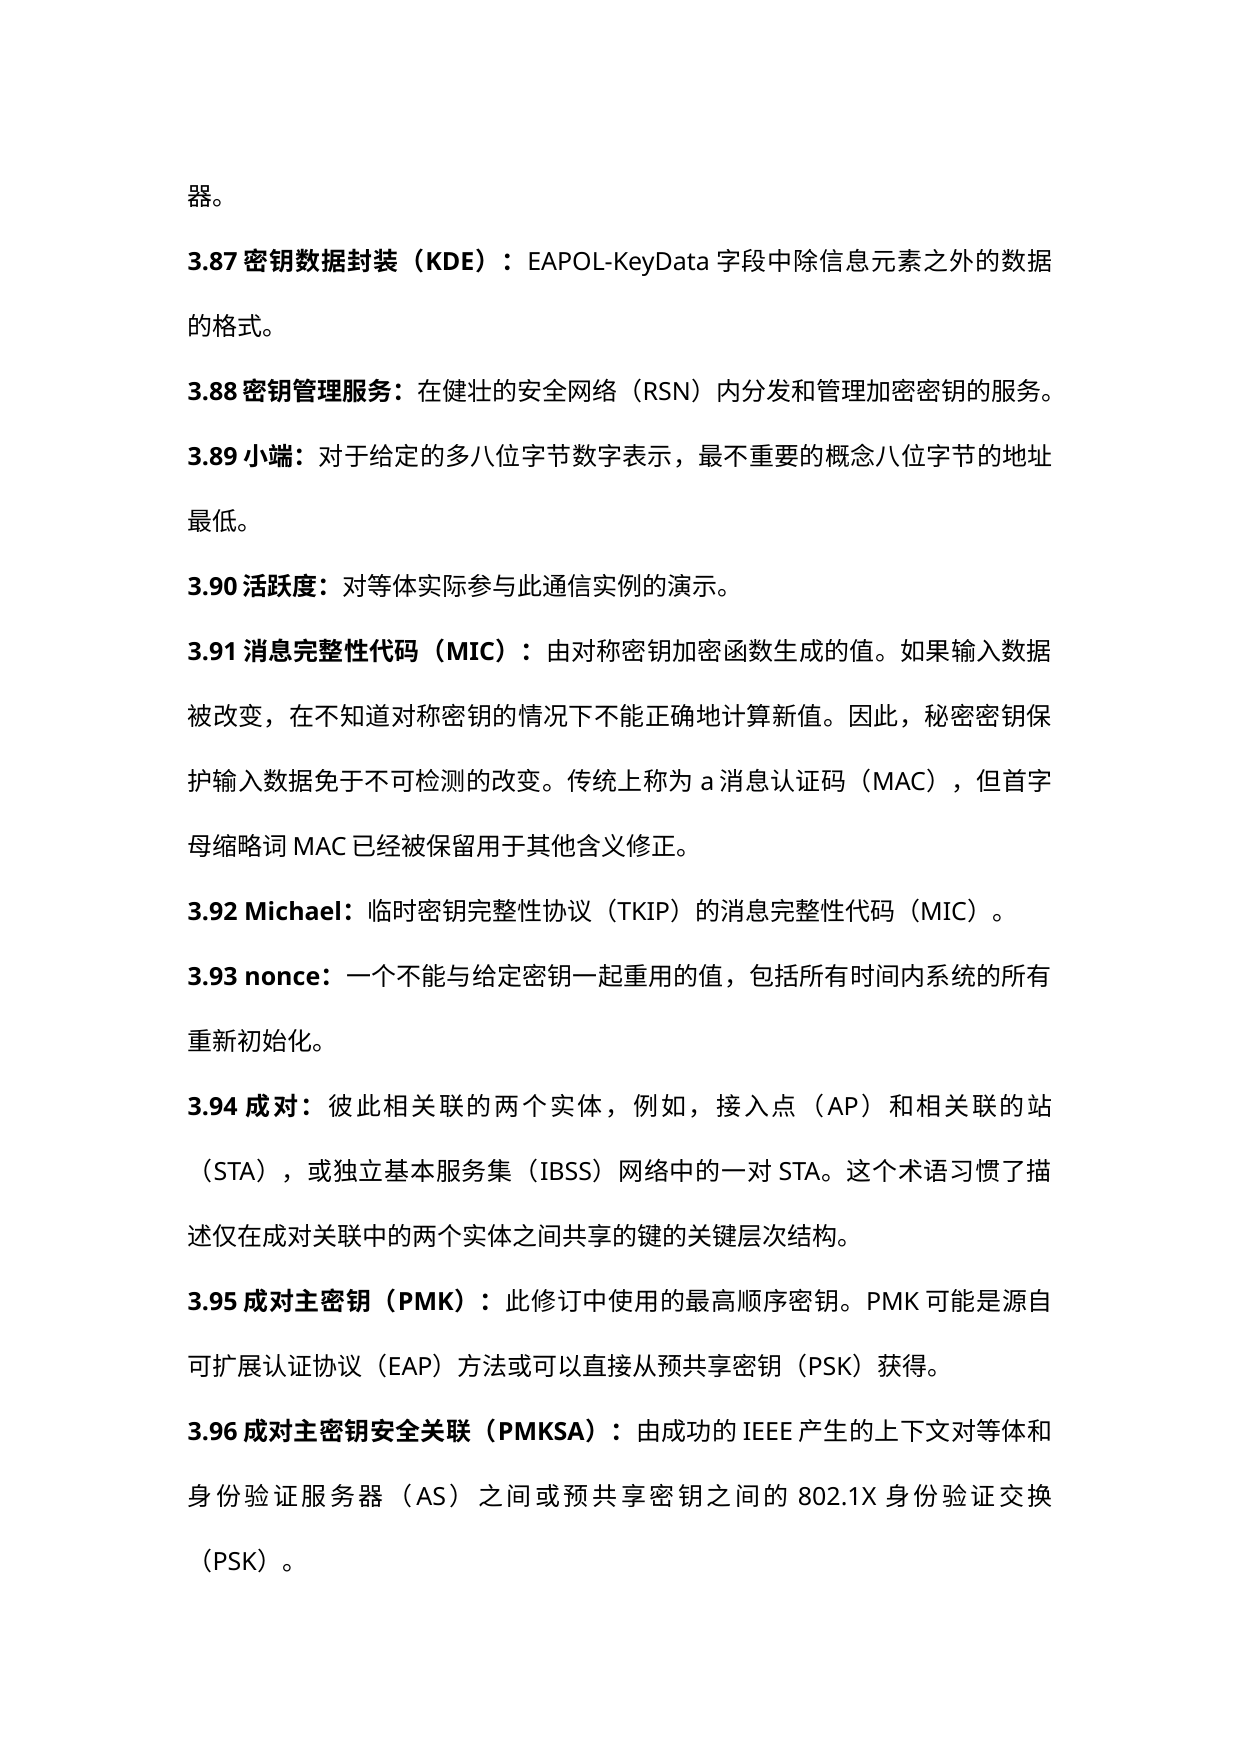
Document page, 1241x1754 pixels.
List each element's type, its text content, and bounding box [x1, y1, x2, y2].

text 3.89小端：对于给定的多八位字节数字表示，最不重要的概念八位字节的地址最低。 [187, 422, 1053, 552]
text 3.87密钥数据封装（KDE）：EAPOL-KeyData字段中除信息元素之外的数据的格式。 [187, 227, 1053, 357]
text 3.91消息完整性代码（MIC）：由对称密钥加密函数生成的值。如果输入数据被改变，在不知道对称密钥的情况下不能正确地计算新值。因此，秘密密钥保护输入数据免于不可检测的改变。传统上称为a消息认证码（MAC），但首字母缩略词MAC已经被保留用于其他含义修正。 [187, 617, 1053, 877]
text 3.94成对：彼此相关联的两个实体，例如，接入点（AP）和相关联的站（STA），或独立基本服务集（IBSS）网络中的一对STA。这个术语习惯了描述仅在成对关联中的两个实体之间共享的键的关键层次结构。 [187, 1072, 1053, 1267]
text 3.92 Michael：临时密钥完整性协议（TKIP）的消息完整性代码（MIC）。 [187, 877, 1053, 942]
text 3.95成对主密钥（PMK）：此修订中使用的最高顺序密钥。PMK可能是源自可扩展认证协议（EAP）方法或可以直接从预共享密钥（PSK）获得。 [187, 1267, 1053, 1397]
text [187, 162, 1053, 227]
text 3.88密钥管理服务：在健壮的安全网络（RSN）内分发和管理加密密钥的服务。 [187, 357, 1053, 422]
text 3.96成对主密钥安全关联（PMKSA）：由成功的IEEE产生的上下文对等体和身份验证服务器（AS）之间或预共享密钥之间的802.1X身份验证交换（PSK）。 [187, 1397, 1053, 1592]
text 3.90活跃度：对等体实际参与此通信实例的演示。 [187, 552, 1053, 617]
text 3.93 nonce：一个不能与给定密钥一起重用的值，包括所有时间内系统的所有重新初始化。 [187, 942, 1053, 1072]
